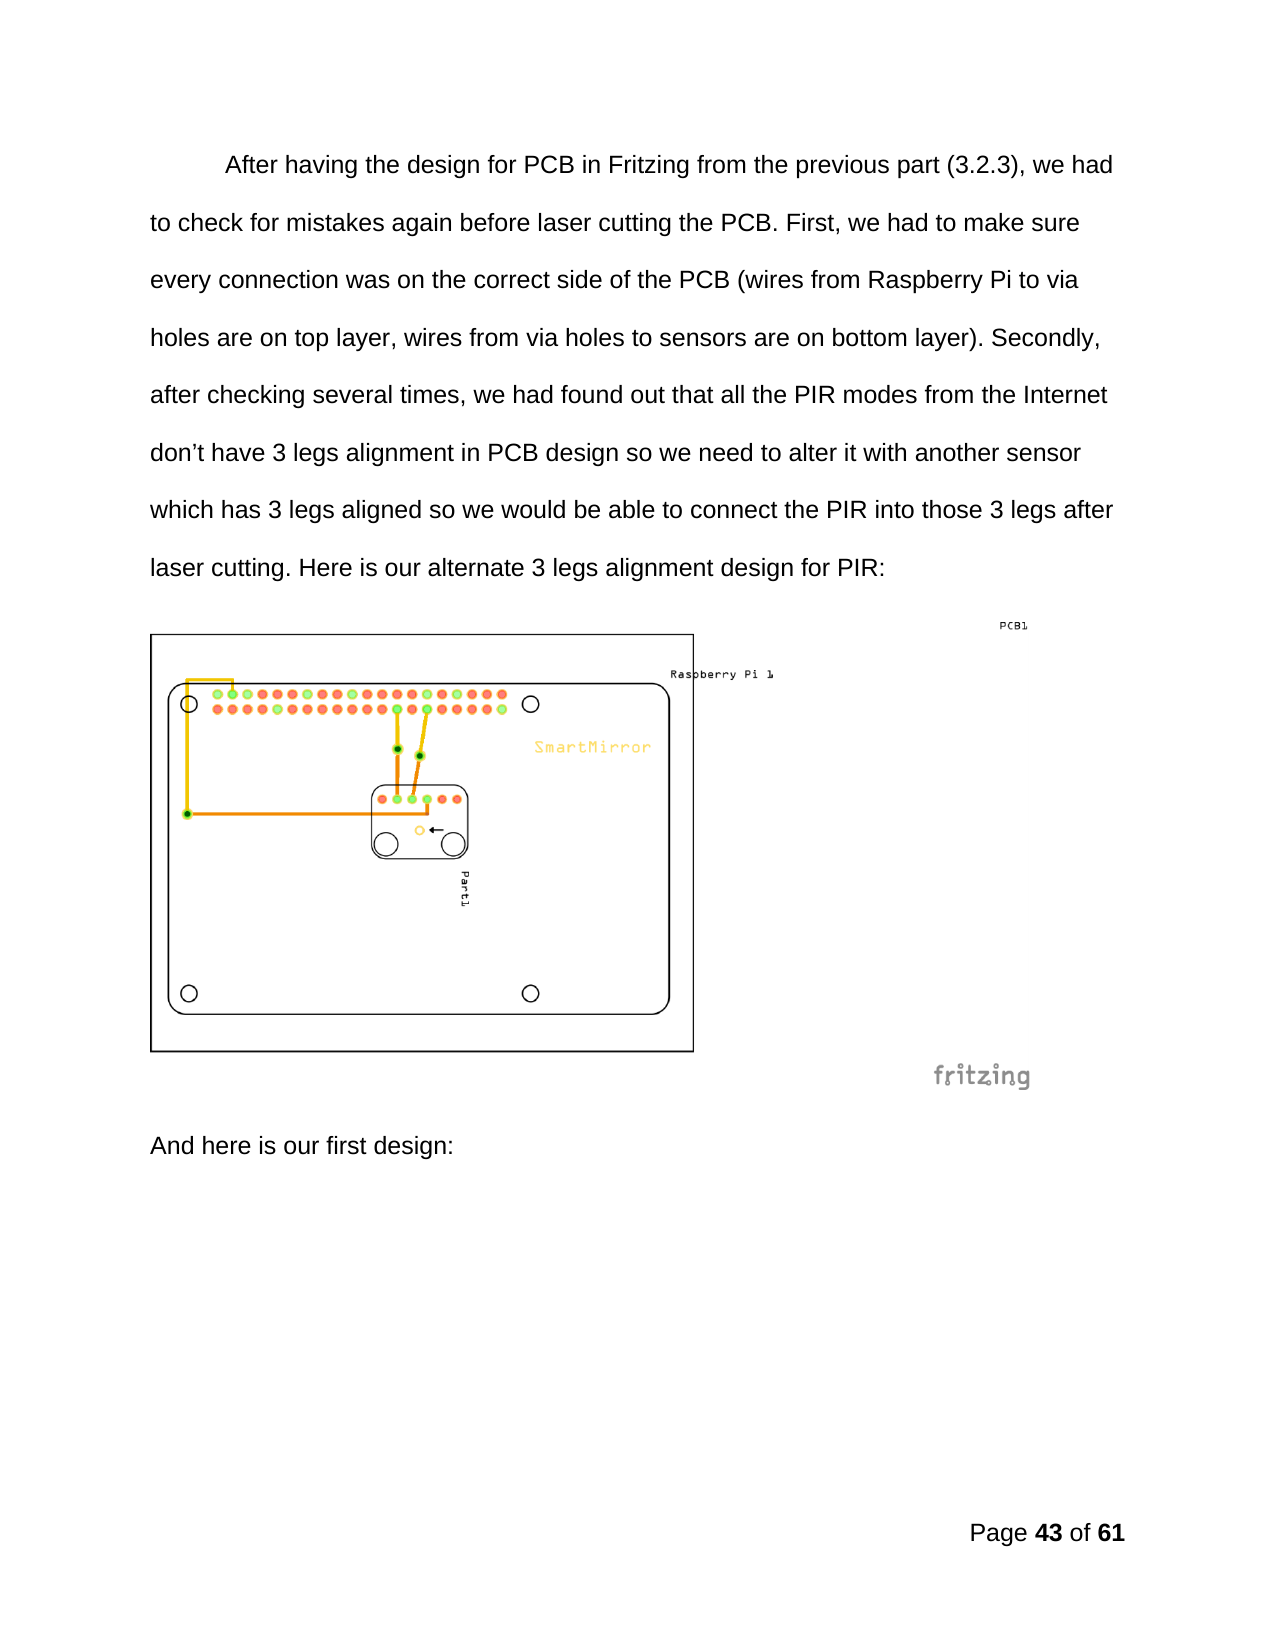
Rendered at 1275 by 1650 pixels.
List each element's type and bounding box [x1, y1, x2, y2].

picture [150, 622, 1031, 1090]
